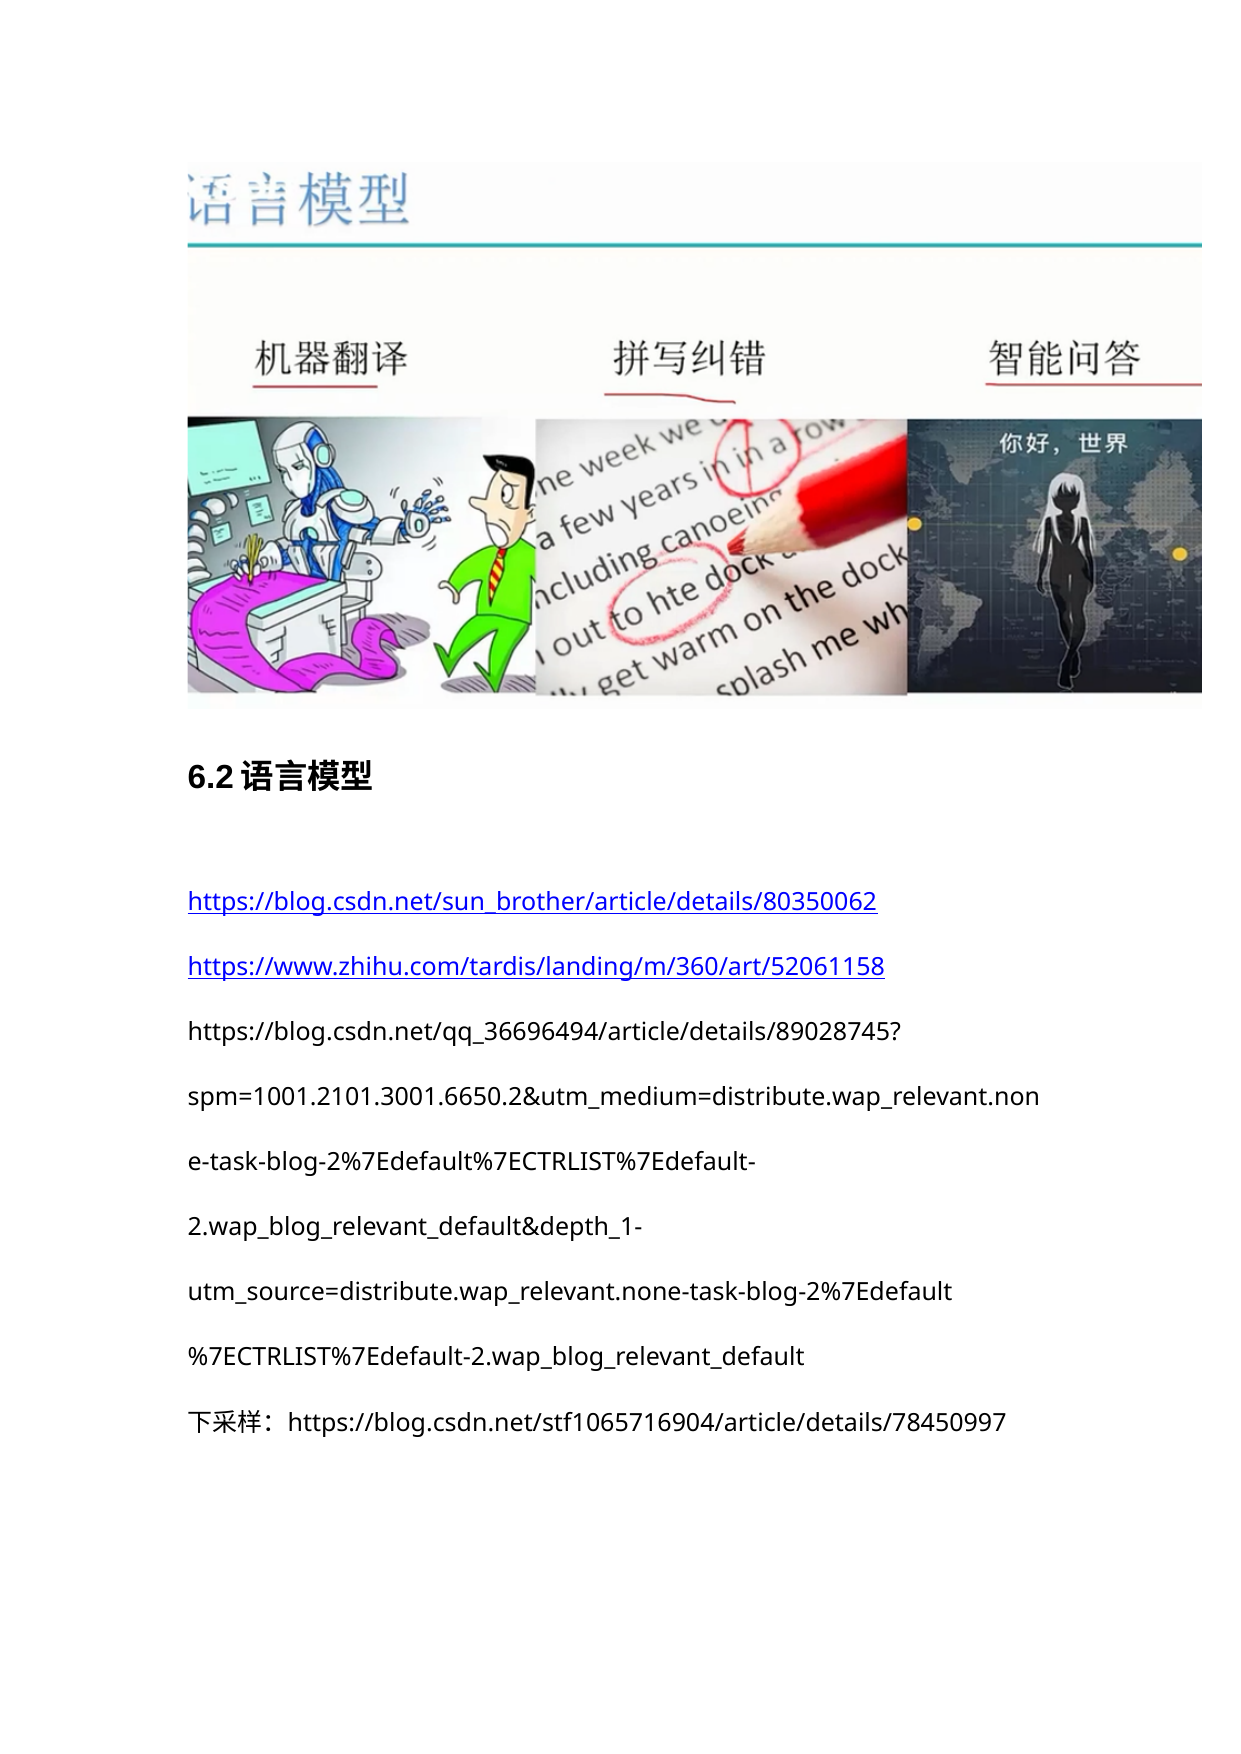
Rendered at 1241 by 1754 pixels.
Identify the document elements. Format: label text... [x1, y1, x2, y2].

text 下采样：https://blog.csdn.net/stf1065716904/article/details/78450997 [187, 1388, 1053, 1453]
subtitle 6.2语言模型 [187, 742, 1053, 807]
text https://www.zhihu.com/tardis/landing/m/360/art/52061158 [187, 933, 1053, 998]
text https://blog.csdn.net/sun_brother/article/details/80350062 [187, 868, 1053, 933]
picture [187, 162, 1202, 709]
text https://blog.csdn.net/qq_36696494/article/details/89028745?spm=1001.2101.3001.6650.2&utm_medium=distribute.wap_relevant.none-task-blog-2%7Edefault%7ECTRLIST%7Edefault-2.wap_blog_relevant_default&depth_1-utm_source=distribute.wap_relevant.none-task-blog-2%7Edefault%7ECTRLIST%7Edefault-2.wap_blog_relevant_default [187, 998, 1053, 1388]
